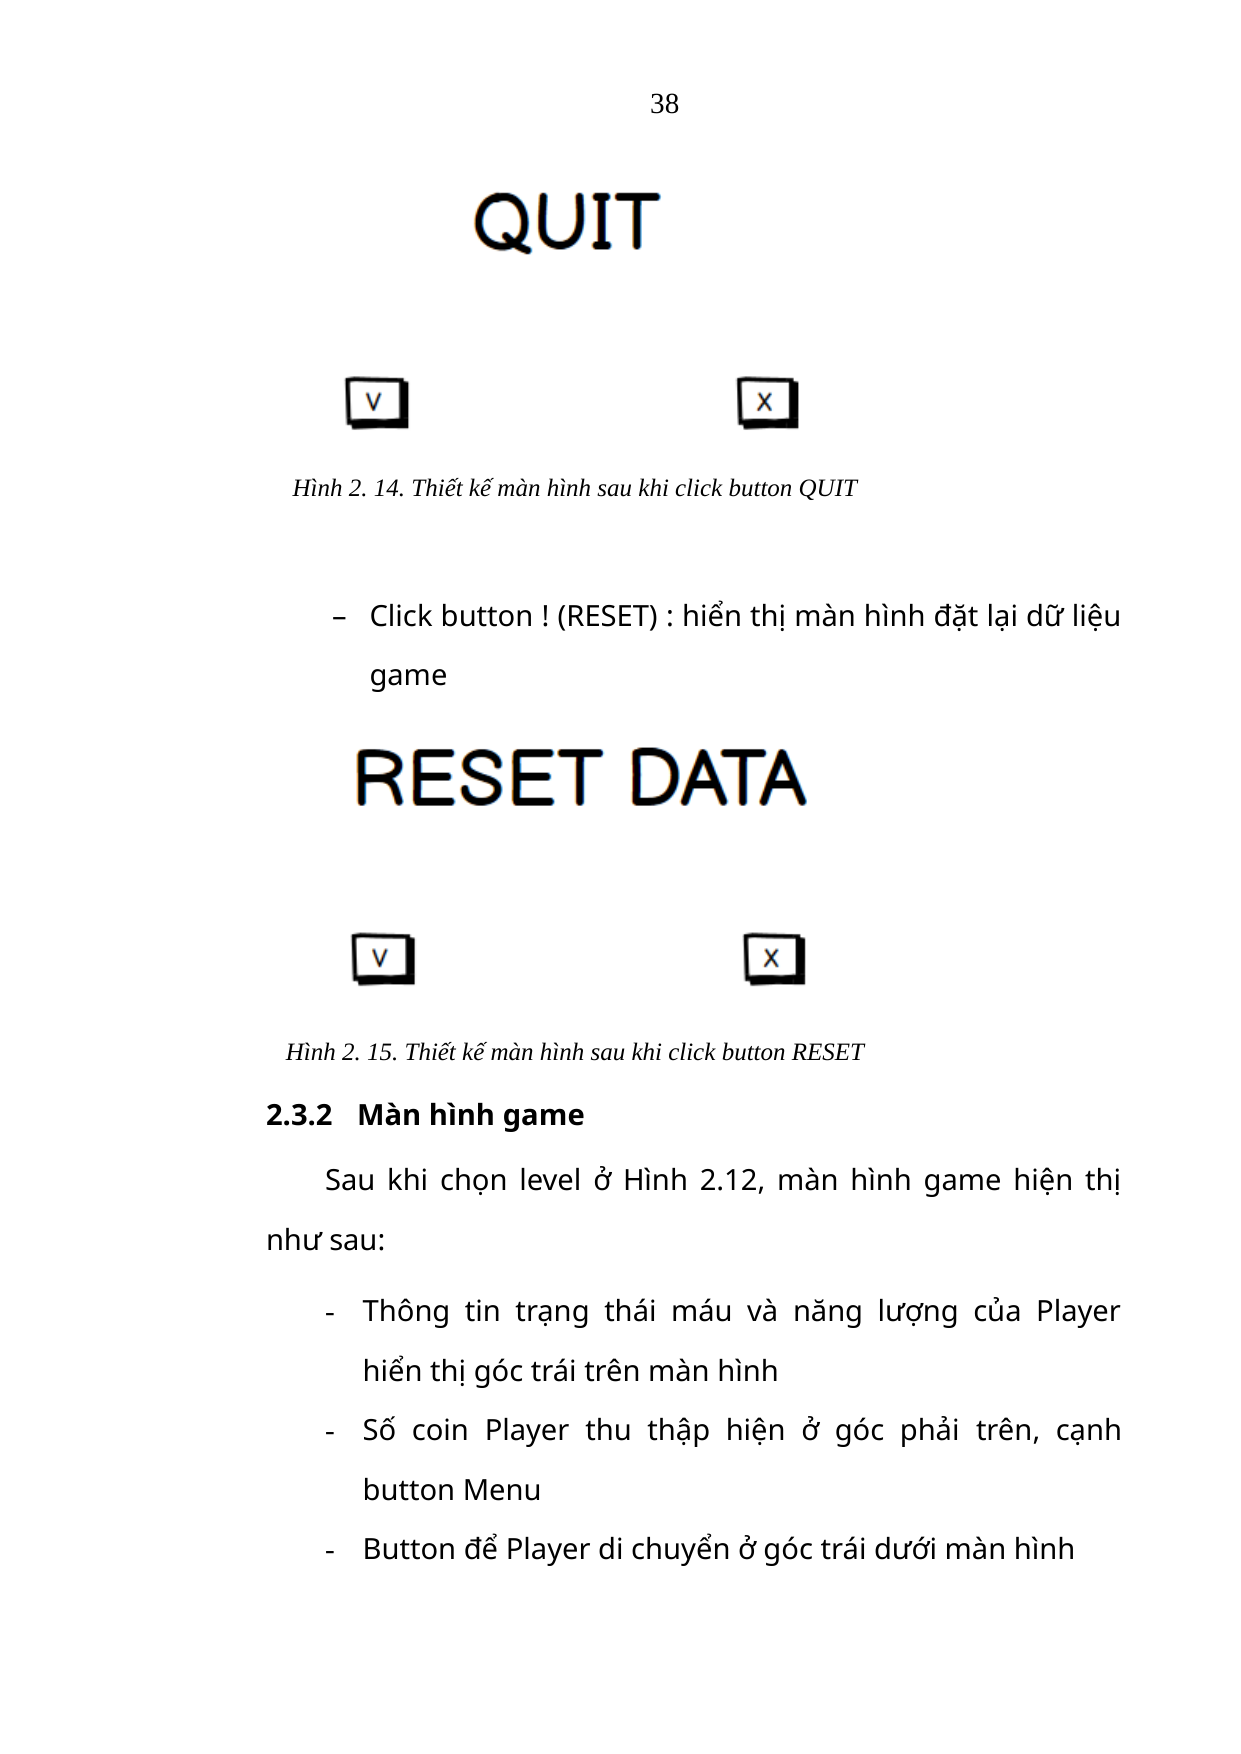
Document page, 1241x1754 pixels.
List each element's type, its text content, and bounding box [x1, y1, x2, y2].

text Hình 2. 15. Thiết kế màn hình sau khi click button RESET [207, 1037, 945, 1065]
picture [325, 166, 819, 441]
list Số coin Player thu thập hiện ở góc phải trên, cạnh button Menu [325, 1410, 1122, 1509]
text Hình 2. 14. Thiết kế màn hình sau khi click button QUIT [207, 473, 945, 502]
list Button để Player di chuyển ở góc trái dưới màn hình [325, 1529, 1122, 1568]
subtitle Màn hình game [266, 1094, 1122, 1134]
text Sau khi chọn level ở Hình 2.12, màn hình game hiện thị như sau: [266, 1159, 1122, 1258]
picture [325, 726, 832, 1005]
list Thông tin trạng thái máu và năng lượng của Player hiển thị góc trái trên màn hình [325, 1291, 1122, 1390]
list Click button ! (RESET) : hiển thị màn hình đặt lại dữ liệu game [332, 595, 1122, 694]
